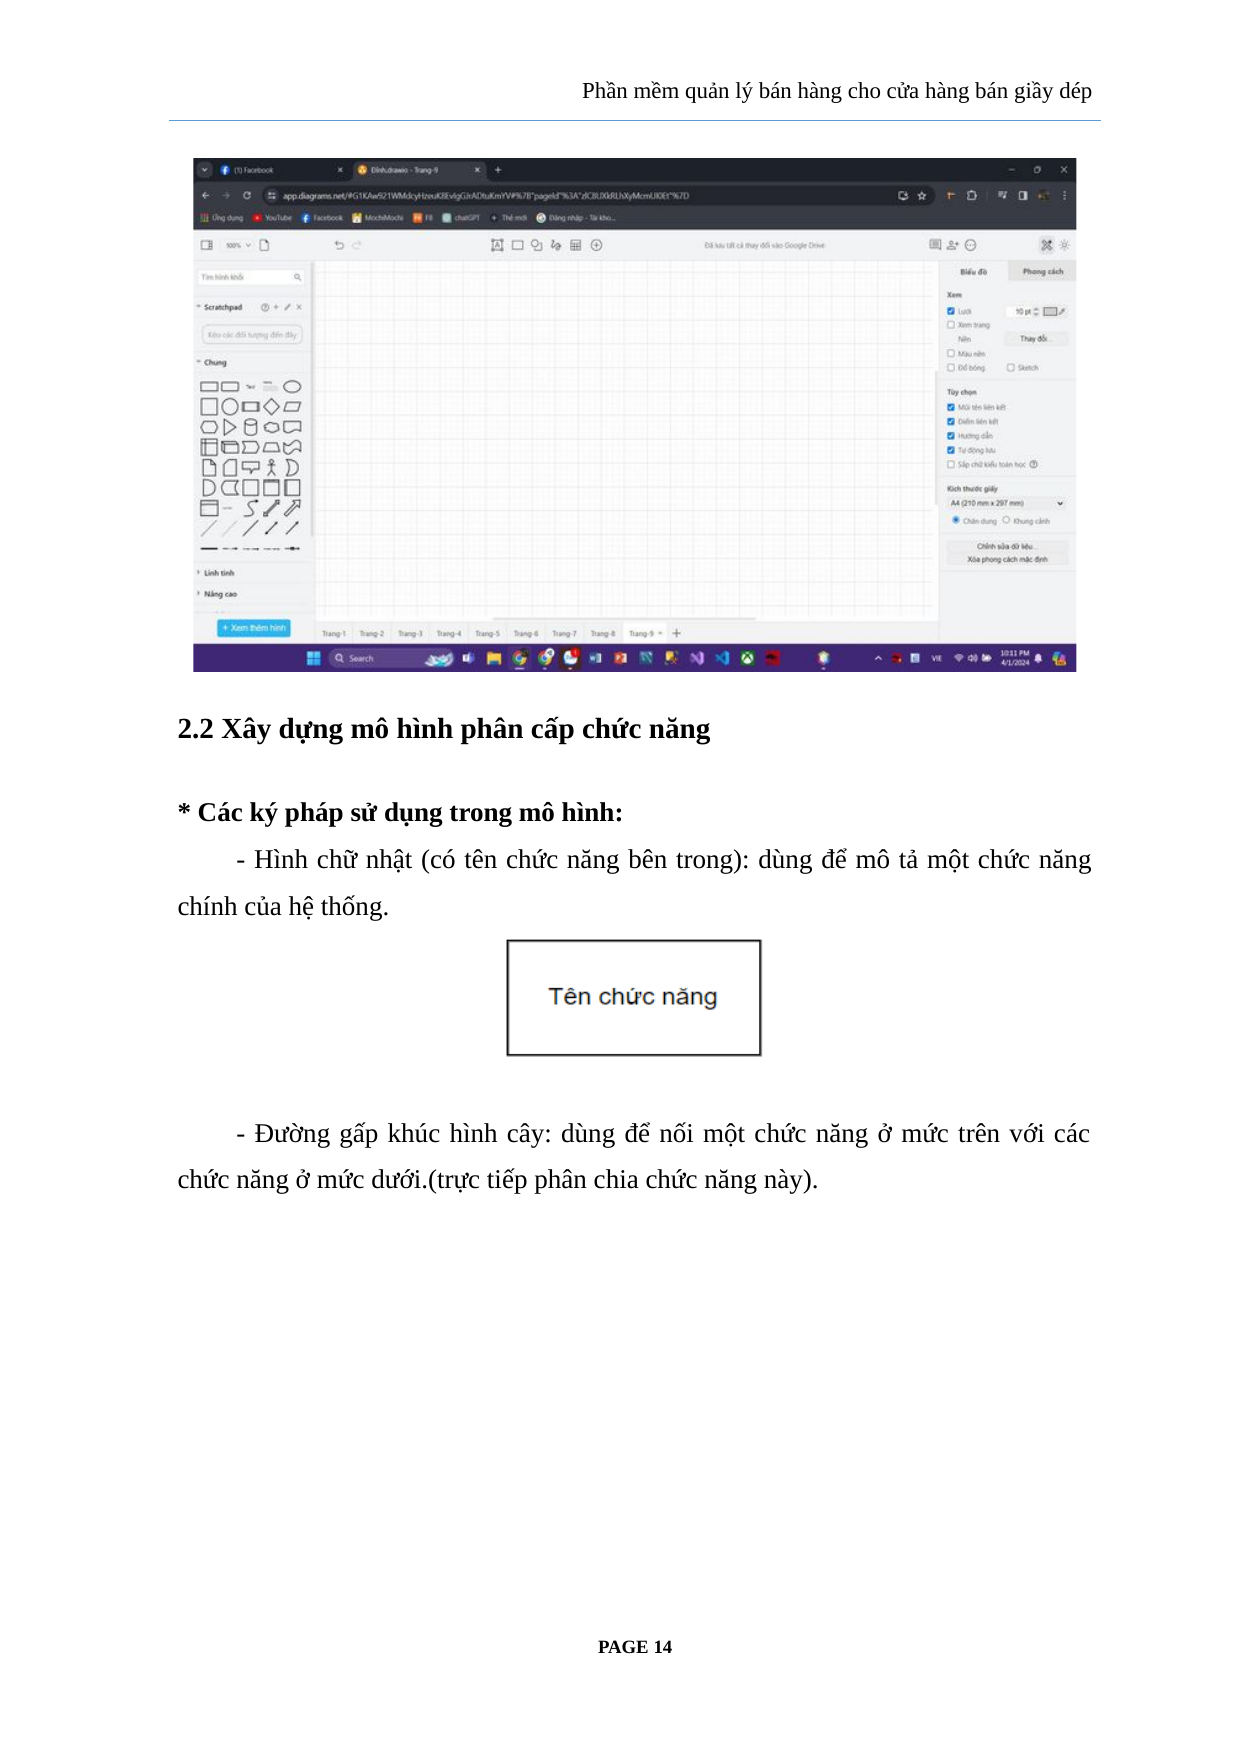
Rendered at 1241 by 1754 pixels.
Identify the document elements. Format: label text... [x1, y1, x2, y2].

picture [193, 158, 1077, 672]
picture [505, 936, 765, 1058]
text - Hình chữ nhật (có tên chức năng bên trong): dùng để mô tả một chức năng chính của hệ thống. [177, 843, 1092, 921]
subtitle 2.2 Xây dựng mô hình phân cấp chức năng [177, 711, 1092, 745]
text - Đường gấp khúc hình cây: dùng để nối một chức năng ở mức trên với các chức năng ở mức dưới.(trực tiếp phân chia chức năng này). [177, 1117, 1092, 1194]
text * Các ký pháp sử dụng trong mô hình: [177, 796, 1092, 827]
